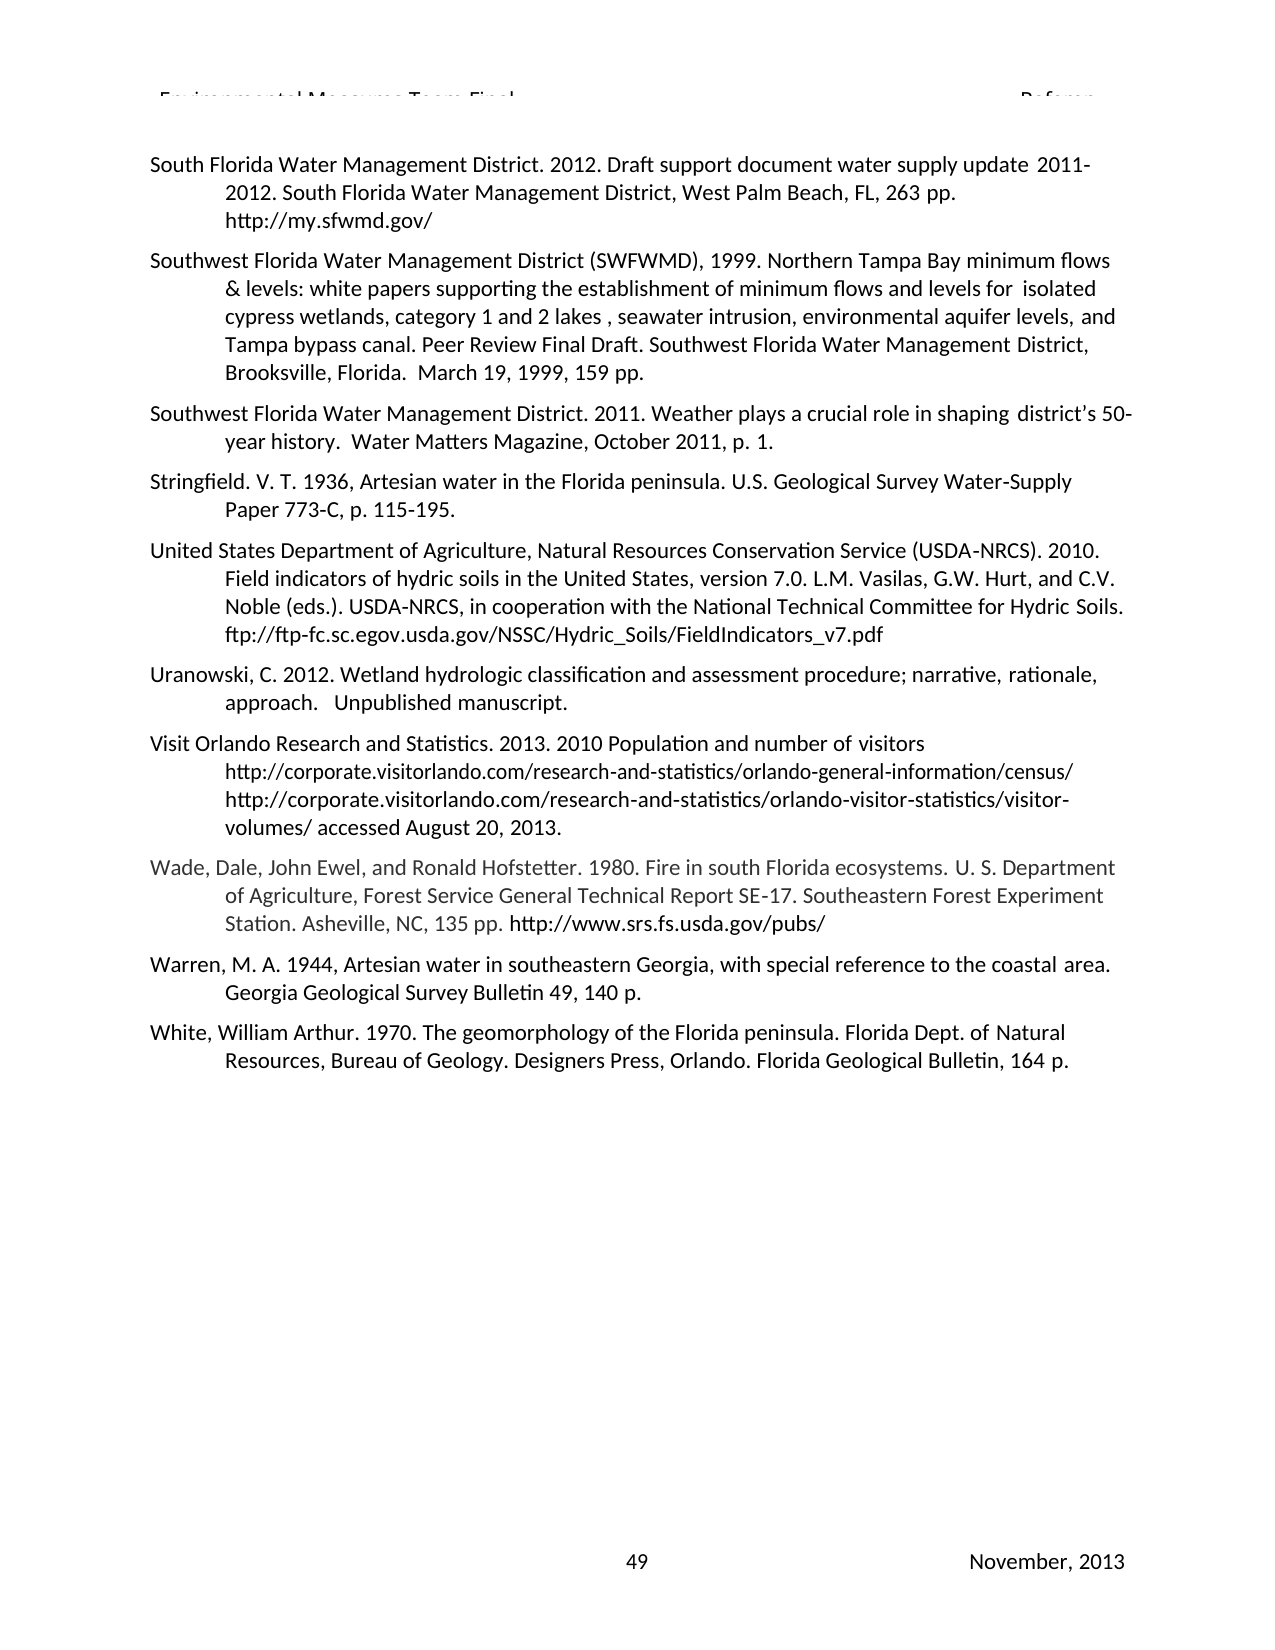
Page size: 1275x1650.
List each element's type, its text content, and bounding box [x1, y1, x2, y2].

text Georgia Geological Survey Bulletin 49, 140 p. [225, 978, 1137, 1006]
text Stringfield. V. T. 1936, Artesian water in the Florida peninsula. U.S. Geological Survey Water‐Supply Paper 773‐C, p. 115‐195. [150, 467, 1117, 523]
text Southwest Florida Water Management District. 2011. Weather plays a crucial role in shaping district’s 50‐year history. Water Matters Magazine, October 2011, p. 1. [150, 399, 1137, 455]
text Uranowski, C. 2012. Wetland hydrologic classification and assessment procedure; narrative, rationale, approach. Unpublished manuscript. [150, 660, 1137, 716]
text & levels: white papers supporting the establishment of minimum flows and levels for isolated cypress wetlands, category 1 and 2 lakes , seawater intrusion, environmental aquifer levels, and Tampa bypass canal. Peer Review Final Draft. Southwest Florida Water Management District, Brooksville, Florida. March 19, 1999, 159 pp. [225, 274, 1137, 386]
text 49 November, 2013 [626, 1547, 1137, 1576]
text Visit Orlando Research and Statistics. 2013. 2010 Population and number of visitors http://corporate.visitorlando.com/research‐and‐statistics/orlando‐general‐information/census/ http://corporate.visitorlando.com/research‐and‐statistics/orlando‐visitor‐statistics/visitor‐ volumes/ accessed August 20, 2013. [150, 729, 1137, 841]
text United States Department of Agriculture, Natural Resources Conservation Service (USDA‐NRCS). 2010. Field indicators of hydric soils in the United States, version 7.0. L.M. Vasilas, G.W. Hurt, and C.V. Noble (eds.). USDA‐NRCS, in cooperation with the National Technical Committee for Hydric Soils. ftp://ftp‐fc.sc.egov.usda.gov/NSSC/Hydric_Soils/FieldIndicators_v7.pdf [150, 536, 1137, 648]
text South Florida Water Management District. 2012. Draft support document water supply update 2011‐ 2012. South Florida Water Management District, West Palm Beach, FL, 263 pp. http://my.sfwmd.gov/ [150, 150, 1137, 234]
text Warren, M. A. 1944, Artesian water in southeastern Georgia, with special reference to the coastal area. [150, 950, 1137, 978]
text White, William Arthur. 1970. The geomorphology of the Florida peninsula. Florida Dept. of Natural Resources, Bureau of Geology. Designers Press, Orlando. Florida Geological Bulletin, 164 p. [150, 1018, 1137, 1074]
text Southwest Florida Water Management District (SWFWMD), 1999. Northern Tampa Bay minimum flows [150, 246, 1137, 274]
text Wade, Dale, John Ewel, and Ronald Hofstetter. 1980. Fire in south Florida ecosystems. U. S. Department of Agriculture, Forest Service General Technical Report SE‐17. Southeastern Forest Experiment Station. Asheville, NC, 135 pp. http://www.srs.fs.usda.gov/pubs/ [150, 853, 1124, 937]
